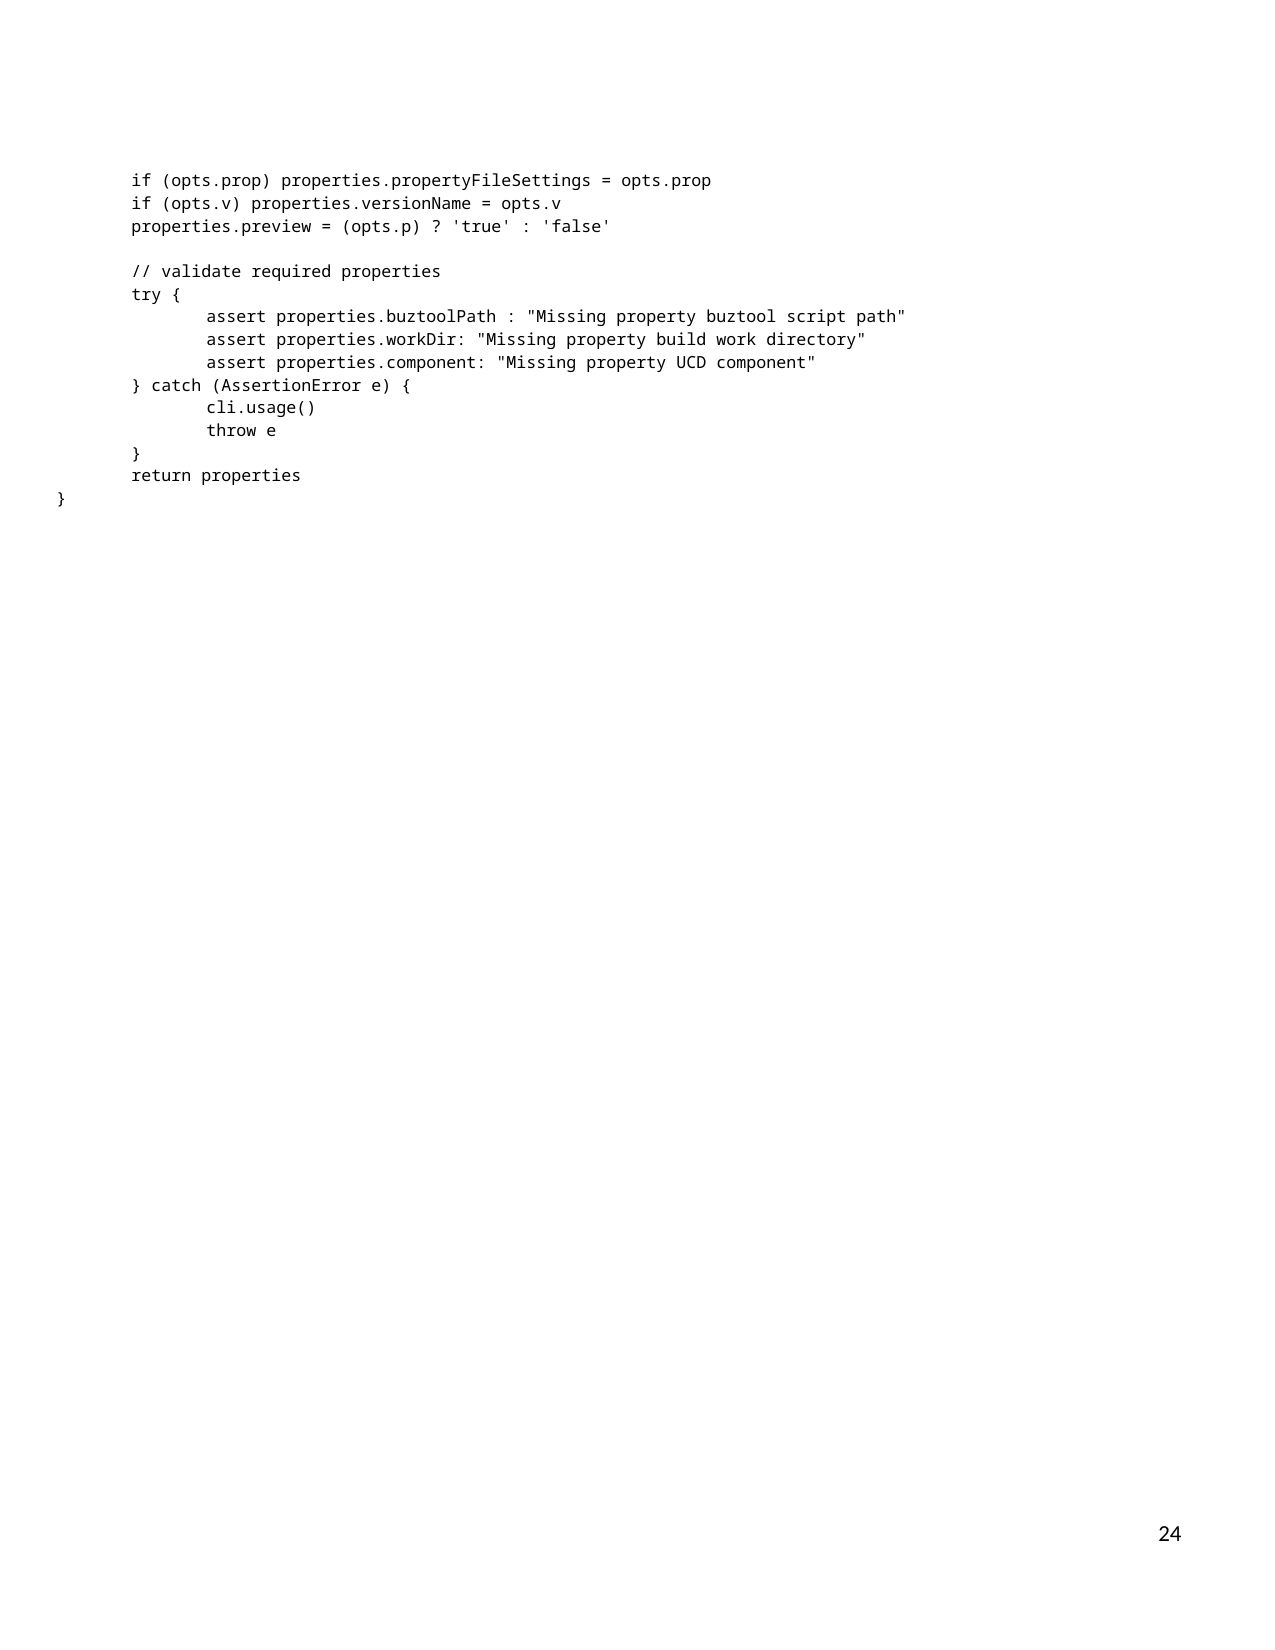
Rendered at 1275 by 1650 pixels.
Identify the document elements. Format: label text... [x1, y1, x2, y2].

text assert properties.buztoolPath : "Missing property buztool script path" [56, 305, 1181, 328]
text if (opts.prop) properties.propertyFileSettings = opts.prop [56, 169, 1181, 191]
text properties.preview = (opts.p) ? 'true' : 'false' [56, 214, 1181, 237]
text try { [56, 282, 1181, 305]
text } [56, 487, 1181, 509]
text // validate required properties [56, 259, 1181, 282]
text return properties [56, 464, 1181, 487]
text assert properties.workDir: "Missing property build work directory" [56, 328, 1181, 350]
text } [56, 441, 1181, 464]
text throw e [56, 418, 1181, 441]
text assert properties.component: "Missing property UCD component" [56, 350, 1181, 373]
text if (opts.v) properties.versionName = opts.v [56, 191, 1181, 214]
text } catch (AssertionError e) { [56, 373, 1181, 396]
text cli.usage() [56, 396, 1181, 418]
